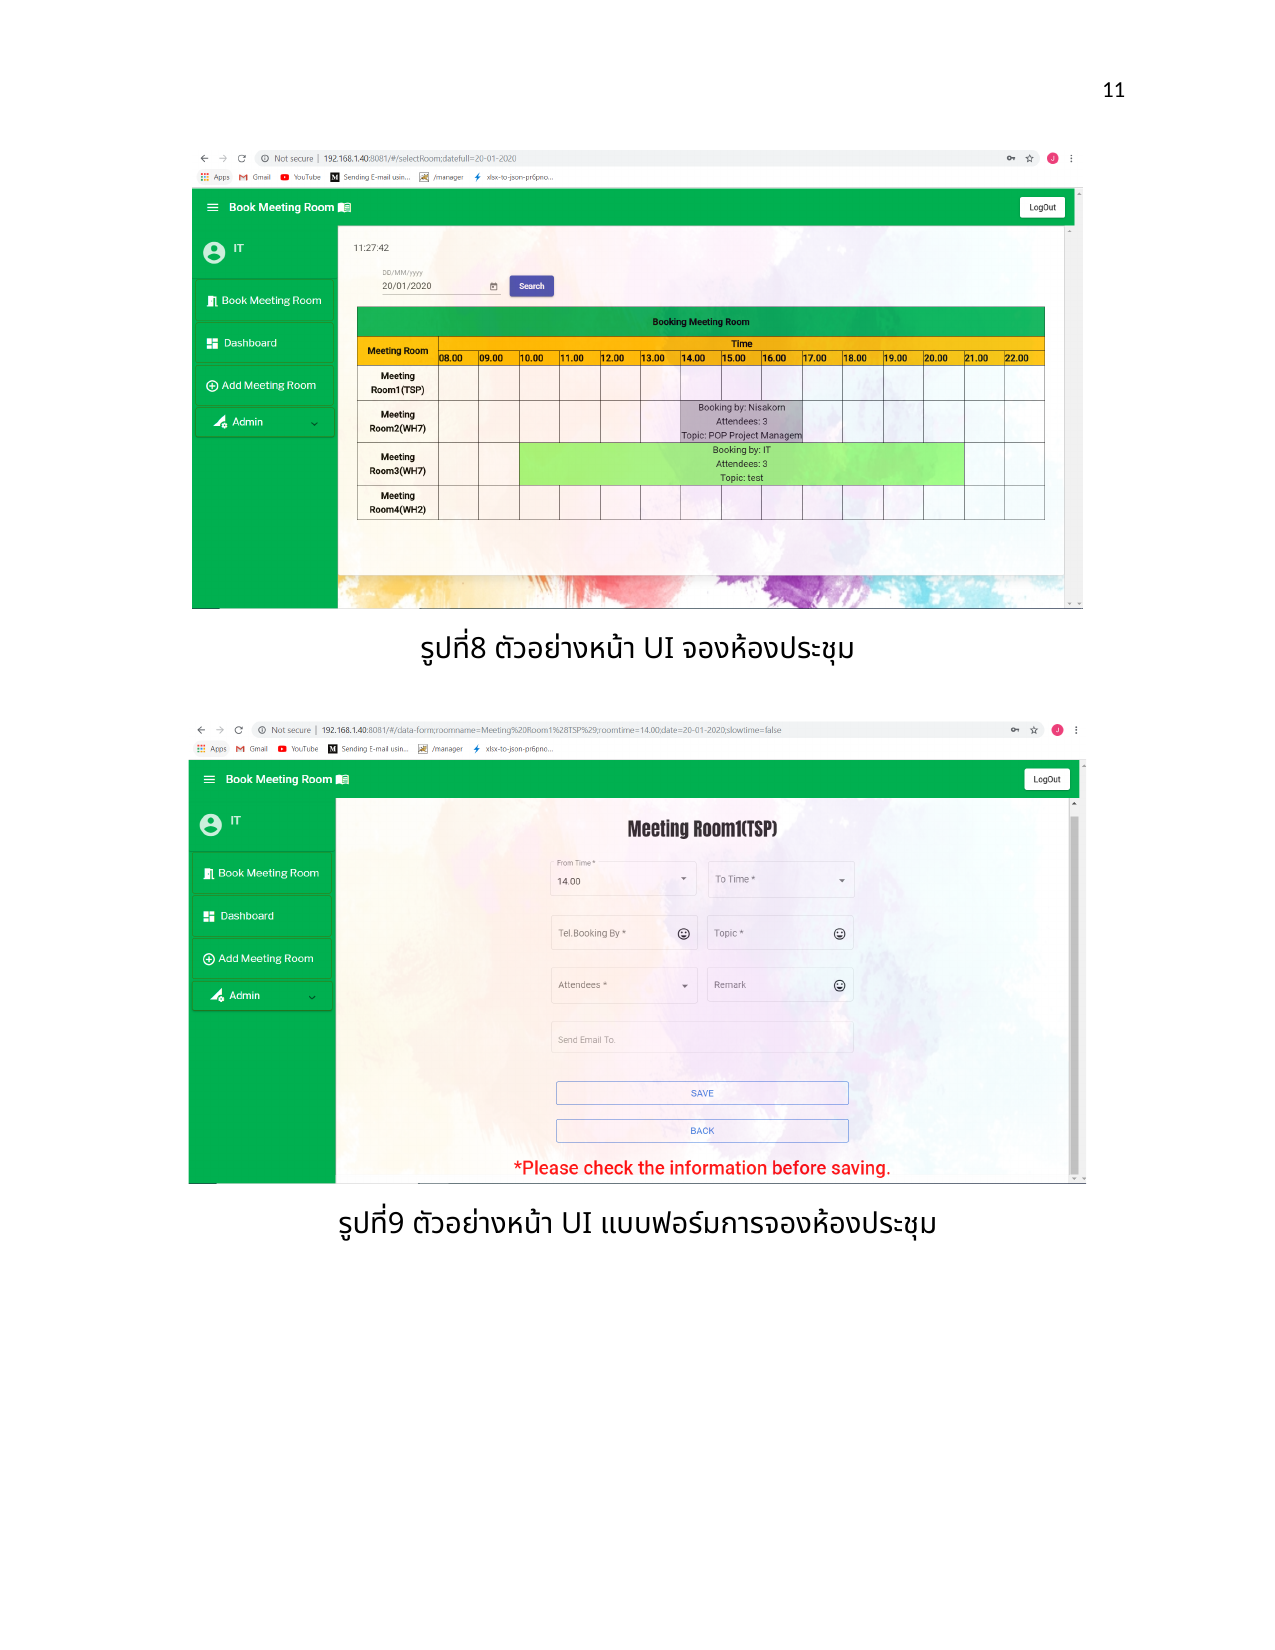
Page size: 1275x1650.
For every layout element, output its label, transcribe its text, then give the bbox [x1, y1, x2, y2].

subtitle รูปที่8 ตัวอย่างหน้า UI จองห้องประชุม [150, 627, 1125, 671]
picture [188, 721, 1087, 1184]
subtitle รูปที่9 ตัวอย่างหน้า UI แบบฟอร์มการจองห้องประชุม [150, 1203, 1125, 1247]
picture [192, 150, 1083, 609]
